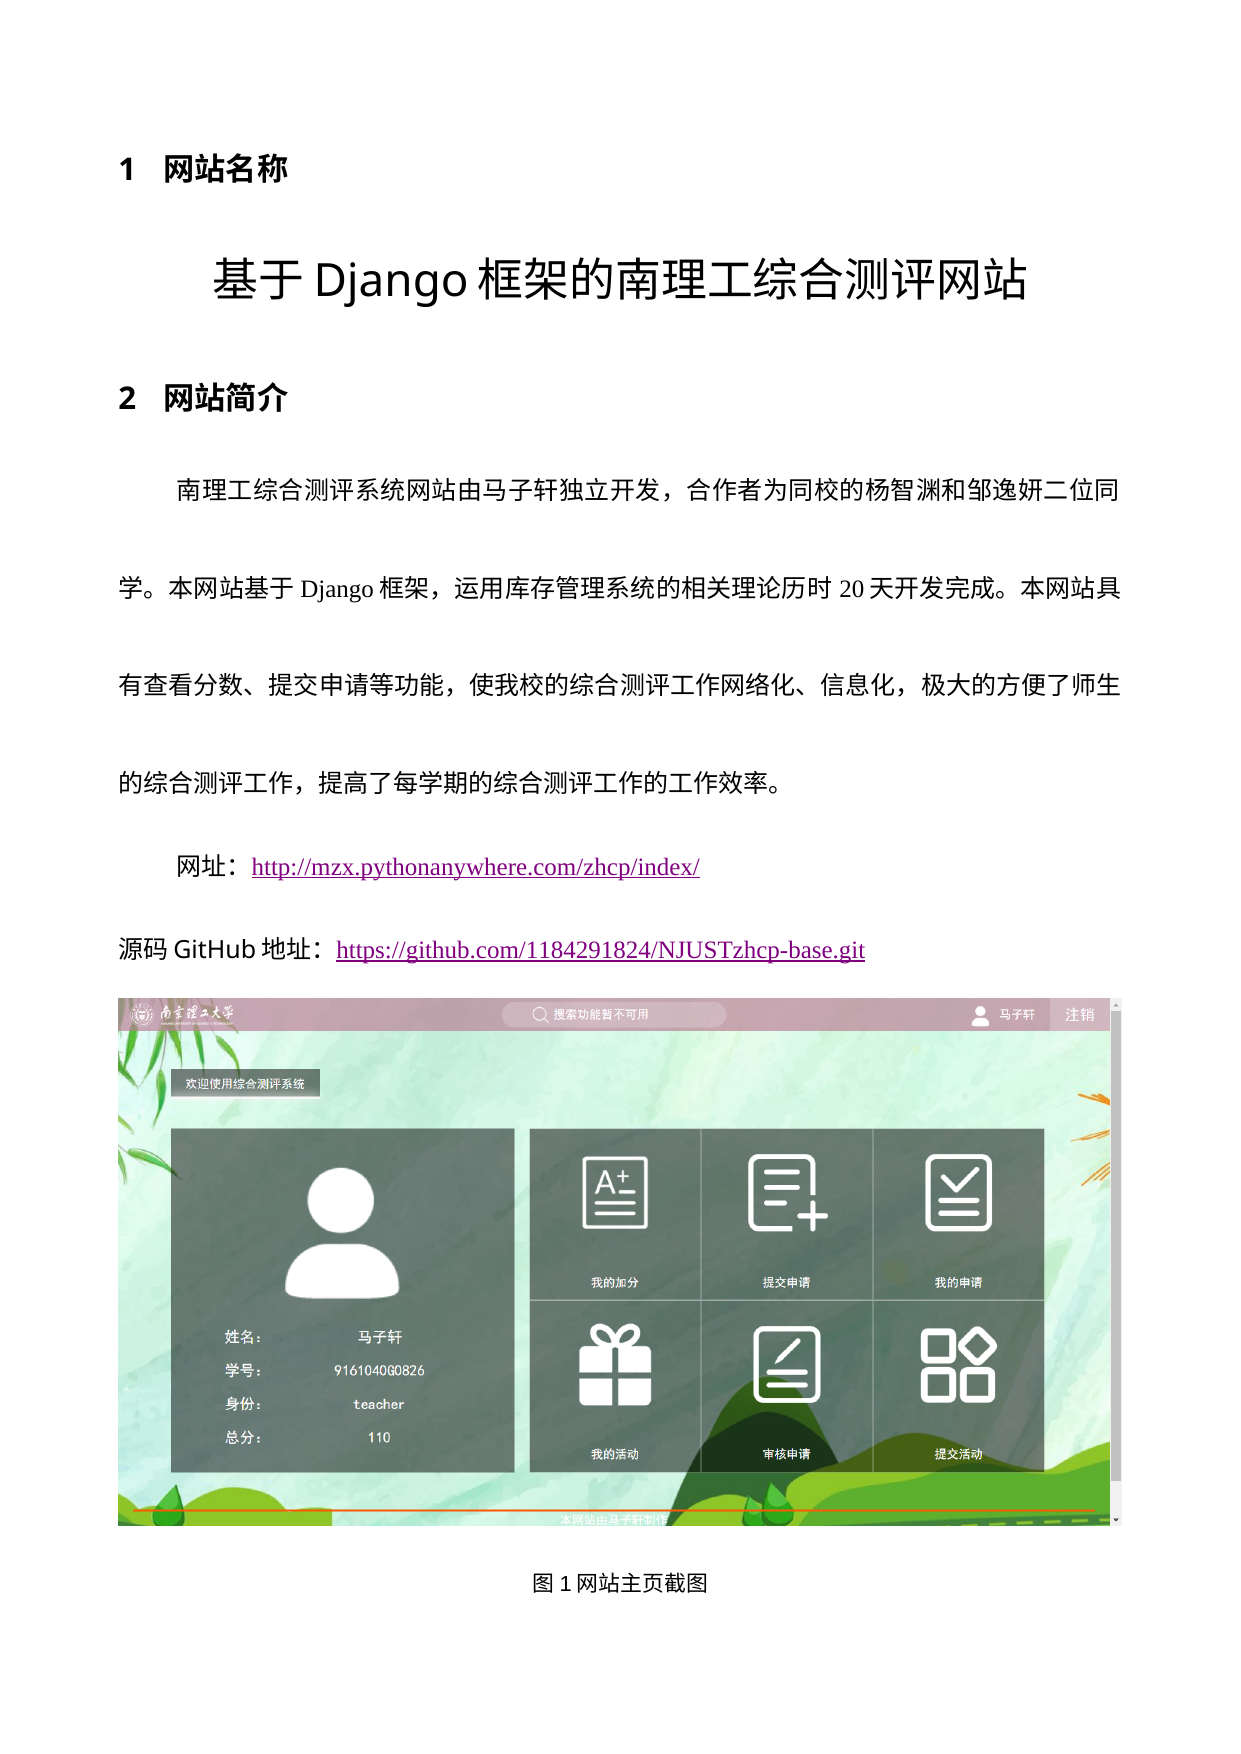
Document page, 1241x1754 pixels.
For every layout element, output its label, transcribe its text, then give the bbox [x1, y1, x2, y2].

subtitle 网站简介 [118, 363, 1122, 428]
text 图 1 网站主页截图 [118, 1565, 1122, 1598]
subtitle 网站名称 [118, 135, 1122, 200]
text 南理工综合测评系统网站由马子轩独立开发，合作者为同校的杨智渊和邹逸妍二位同学。本网站基于Django框架，运用库存管理系统的相关理论历时20天开发完成。本网站具有查看分数、提交申请等功能，使我校的综合测评工作网络化、信息化，极大的方便了师生的综合测评工作，提高了每学期的综合测评工作的工作效率。 [118, 456, 1122, 814]
text 网址：http://mzx.pythonanywhere.com/zhcp/index/ [118, 832, 1122, 897]
text 基于Django框架的南理工综合测评网站 [118, 228, 1122, 325]
text 源码GitHub地址：https://github.com/1184291824/NJUSTzhcp-base.git [118, 915, 1122, 980]
picture [118, 998, 1122, 1526]
